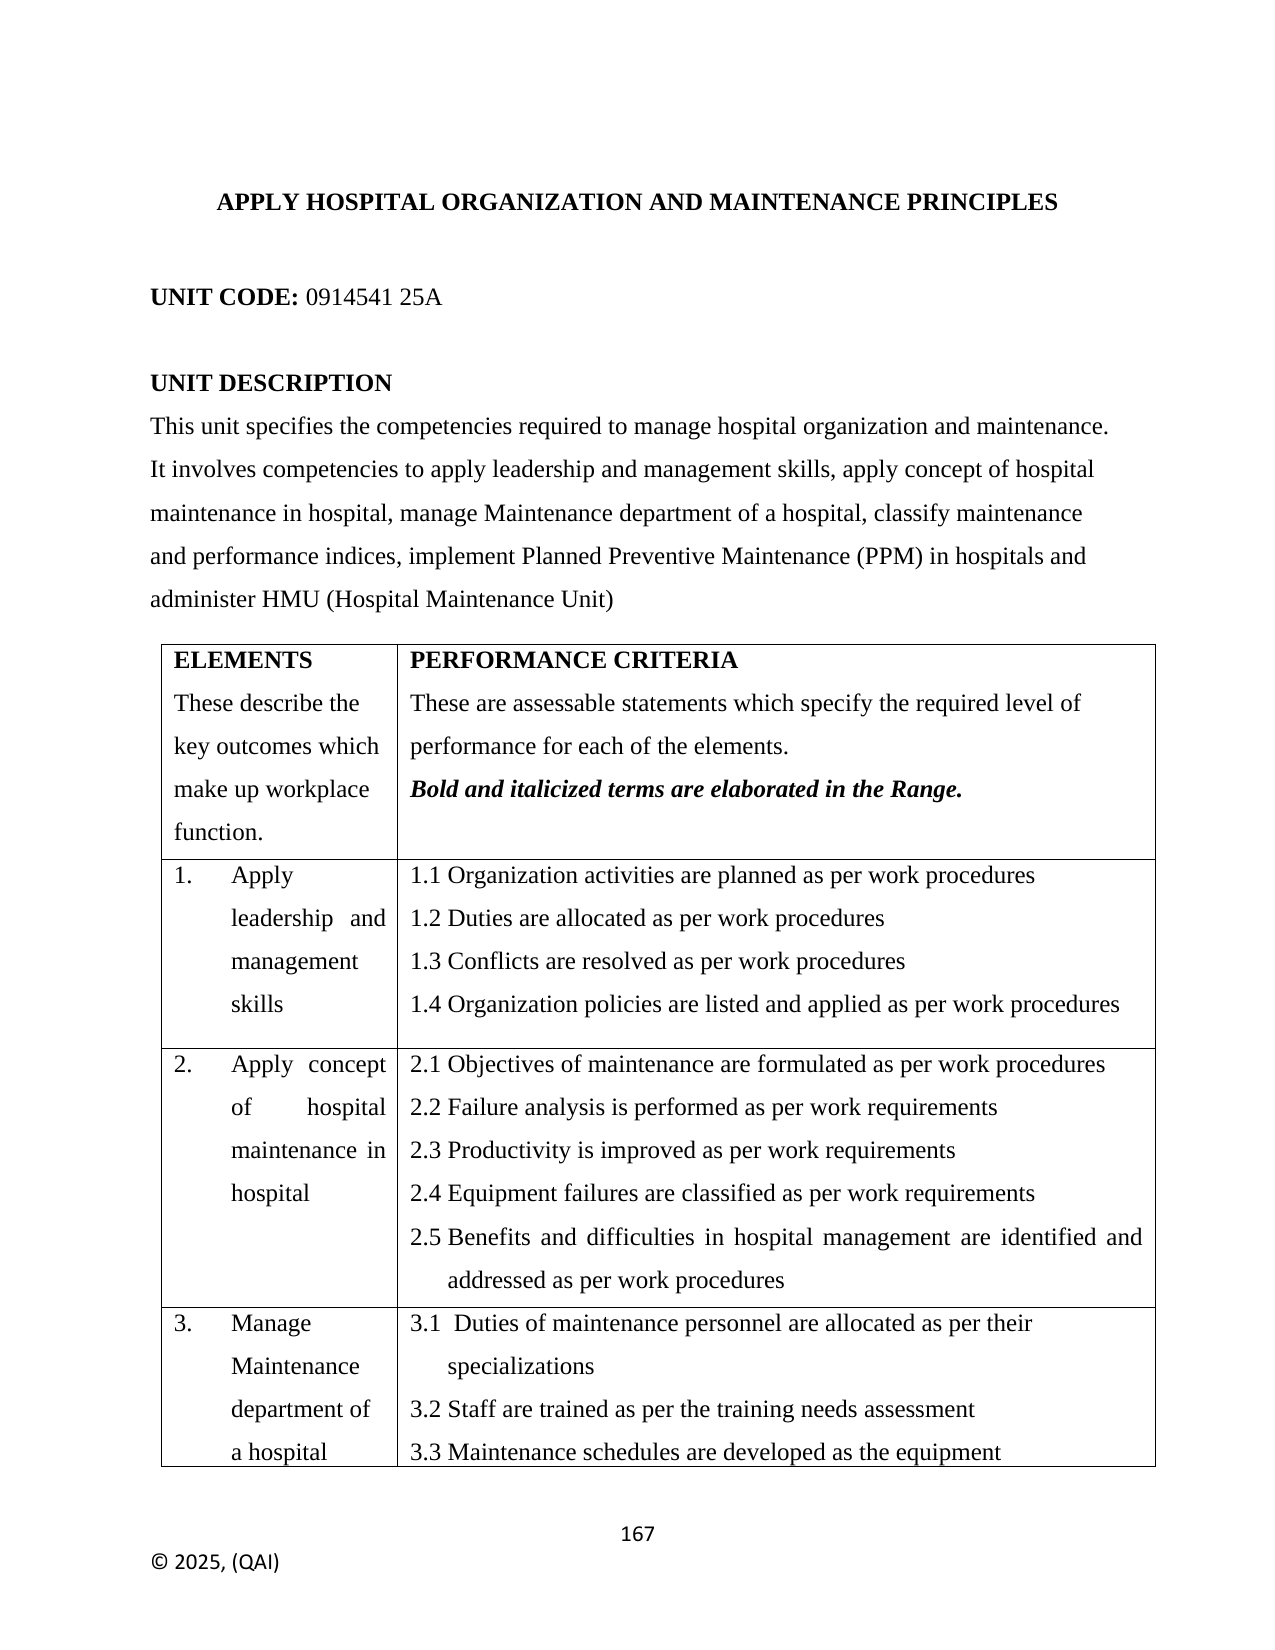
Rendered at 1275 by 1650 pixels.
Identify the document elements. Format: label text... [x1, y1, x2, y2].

subtitle APPLY HOSPITAL ORGANIZATION AND MAINTENANCE PRINCIPLES [150, 187, 1125, 216]
table_header ELEMENTS These describe the key outcomes which make up workplace function. [162, 645, 397, 859]
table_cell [162, 1308, 397, 1466]
text UNIT DESCRIPTION [150, 368, 1125, 397]
text UNIT CODE: 0914541 25A [150, 282, 1125, 311]
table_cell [398, 1308, 1155, 1466]
table_cell Apply concept of hospital maintenance in hospital [162, 1049, 397, 1307]
table_cell Apply leadership and management skills [162, 860, 397, 1048]
text This unit specifies the competencies required to manage hospital organization and maintenance. It involves competencies to apply leadership and management skills, apply concept of hospital maintenance in hospital, manage Maintenance department of a hospital, classify maintenance and performance indices, implement Planned Preventive Maintenance (PPM) in hospitals and administer HMU (Hospital Maintenance Unit) [150, 411, 1125, 613]
table_cell Objectives of maintenance are formulated as per work procedures Failure analysis is performed as per work requirements Productivity is improved as per work requirements Equipment failures are classified as per work requirements Benefits and difficulties in hospital management are identified and addressed as per work procedures [398, 1049, 1155, 1307]
table_cell Organization activities are planned as per work procedures Duties are allocated as per work procedures Conflicts are resolved as per work procedures Organization policies are listed and applied as per work procedures [398, 860, 1155, 1048]
table_header PERFORMANCE CRITERIA These are assessable statements which specify the required level of performance for each of the elements. Bold and italicized terms are elaborated in the Range. [398, 645, 1155, 859]
